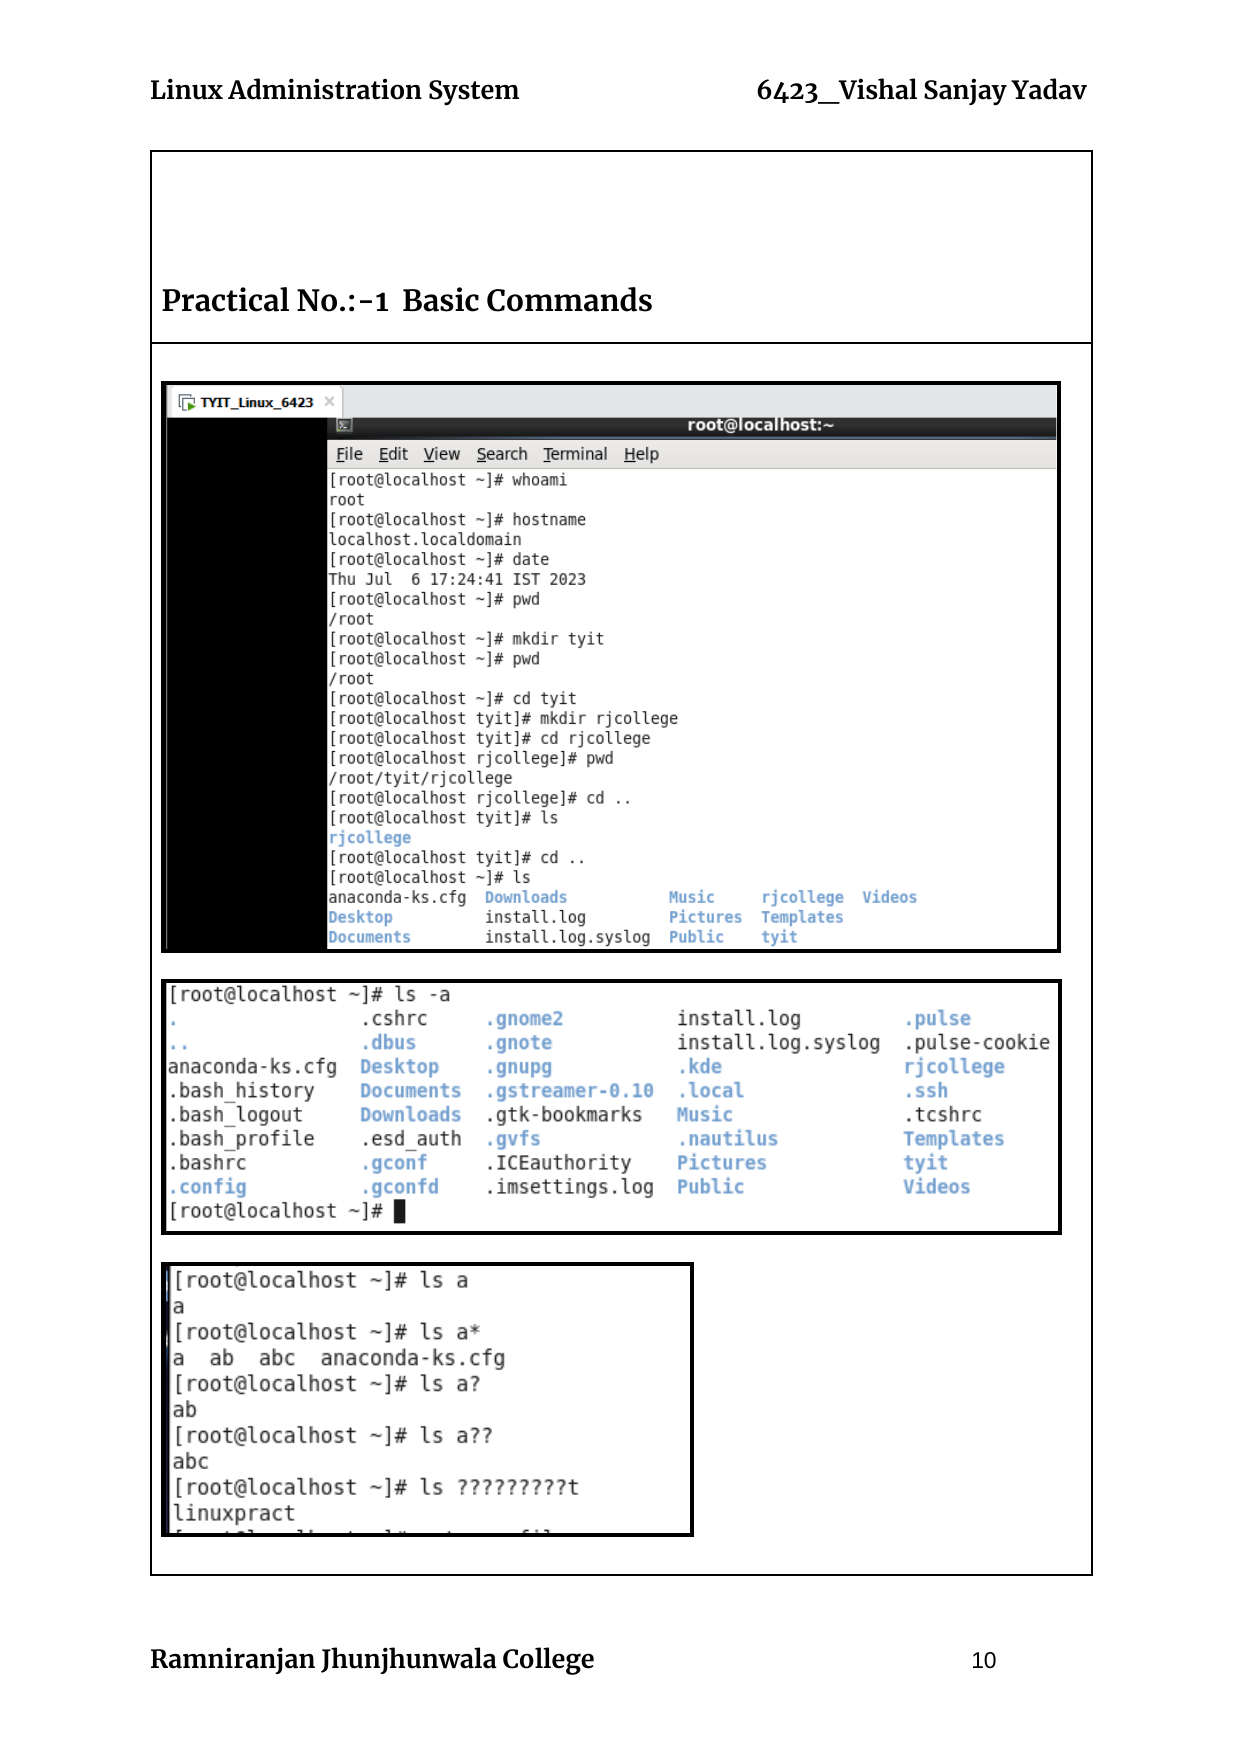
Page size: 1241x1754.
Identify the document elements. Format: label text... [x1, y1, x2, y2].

picture [166, 983, 1058, 1231]
table_header Practical No.:-1 Basic Commands [152, 152, 1091, 342]
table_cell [152, 344, 1091, 1573]
picture [166, 385, 1057, 949]
picture [166, 1266, 690, 1533]
